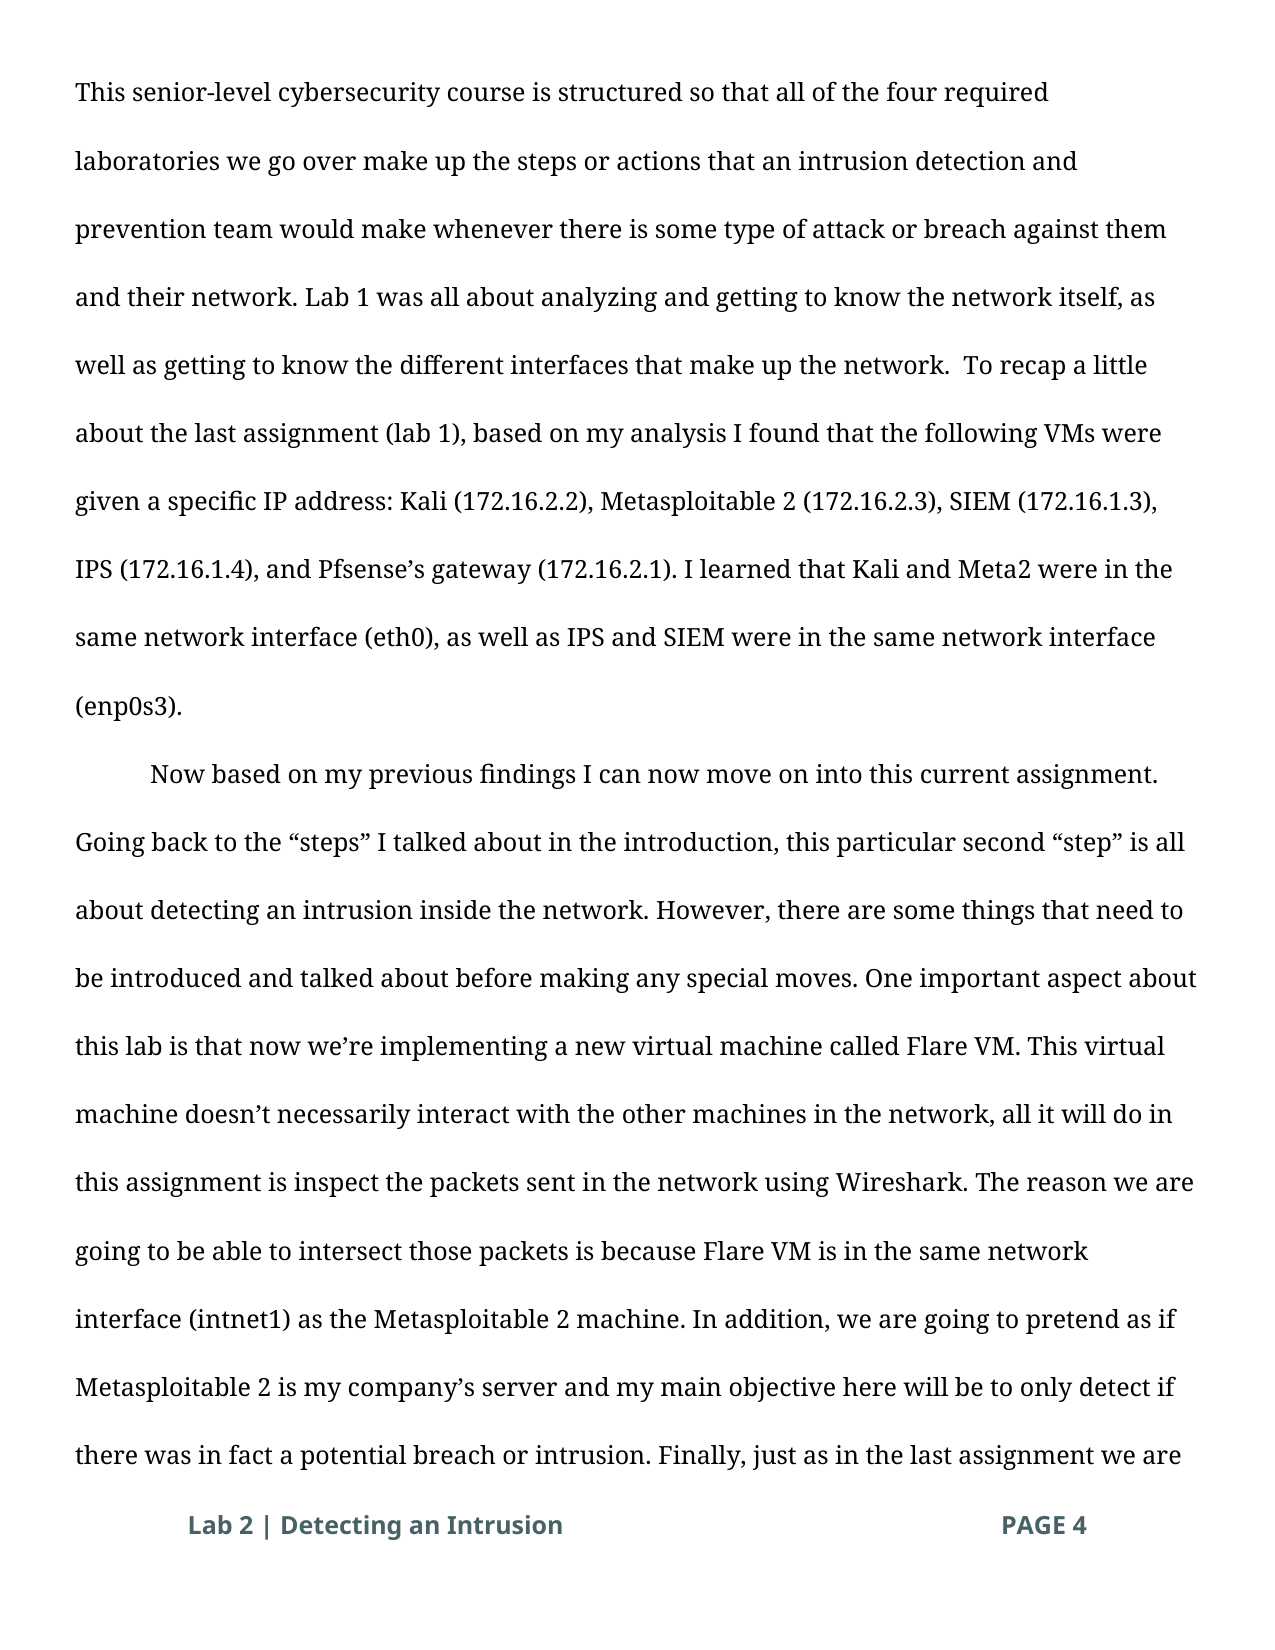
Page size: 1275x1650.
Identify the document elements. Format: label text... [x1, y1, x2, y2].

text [75, 756, 1200, 1472]
text This senior-level cybersecurity course is structured so that all of the four required laboratories we go over make up the steps or actions that an intrusion detection and prevention team would make whenever there is some type of attack or breach against them and their network. Lab 1 was all about analyzing and getting to know the network itself, as well as getting to know the different interfaces that make up the network. To recap a little about the last assignment (lab 1), based on my analysis I found that the following VMs were given a specific IP address: Kali (172.16.2.2), Metasploitable 2 (172.16.2.3), SIEM (172.16.1.3), IPS (172.16.1.4), and Pfsense’s gateway (172.16.2.1). I learned that Kali and Meta2 were in the same network interface (eth0), as well as IPS and SIEM were in the same network interface (enp0s3). [75, 75, 1200, 722]
